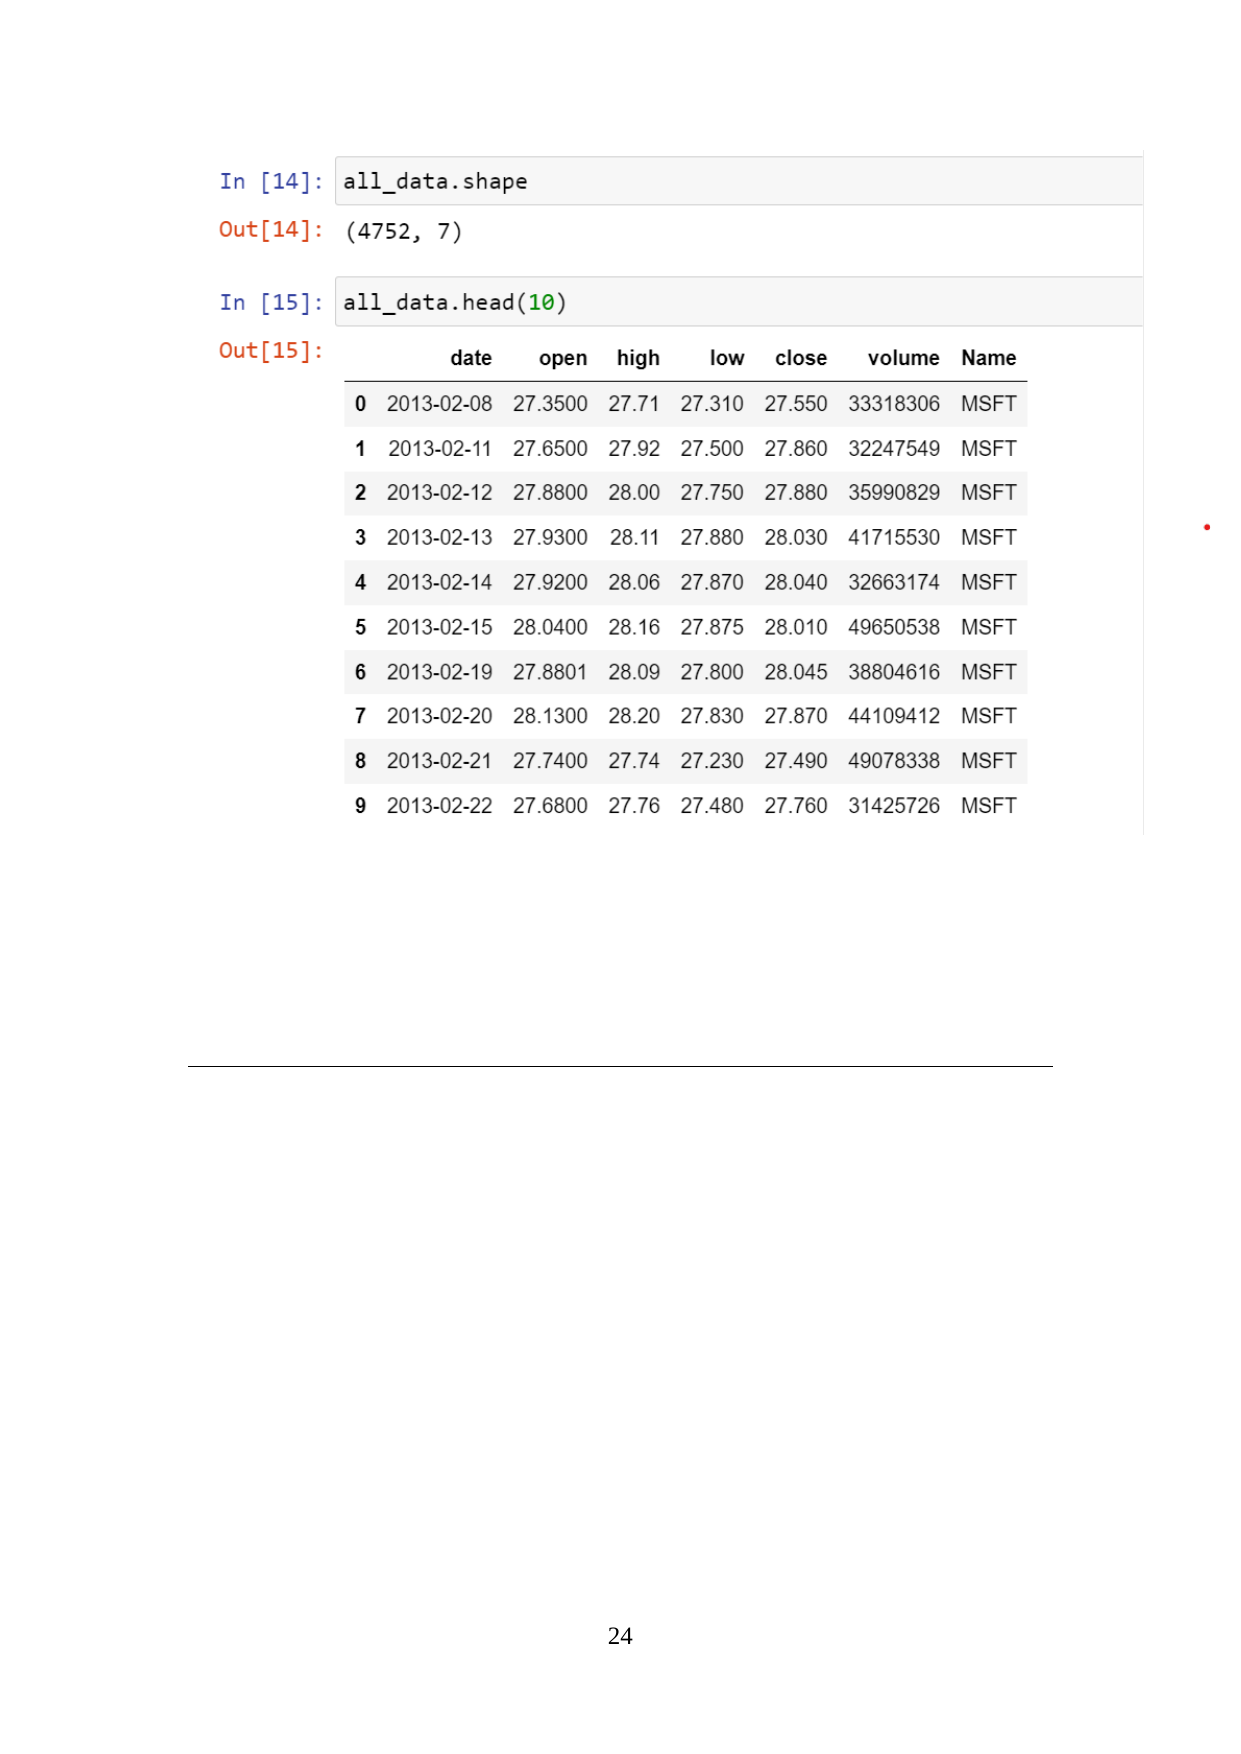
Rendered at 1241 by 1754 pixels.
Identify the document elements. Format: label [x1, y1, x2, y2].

picture [187, 150, 1211, 835]
